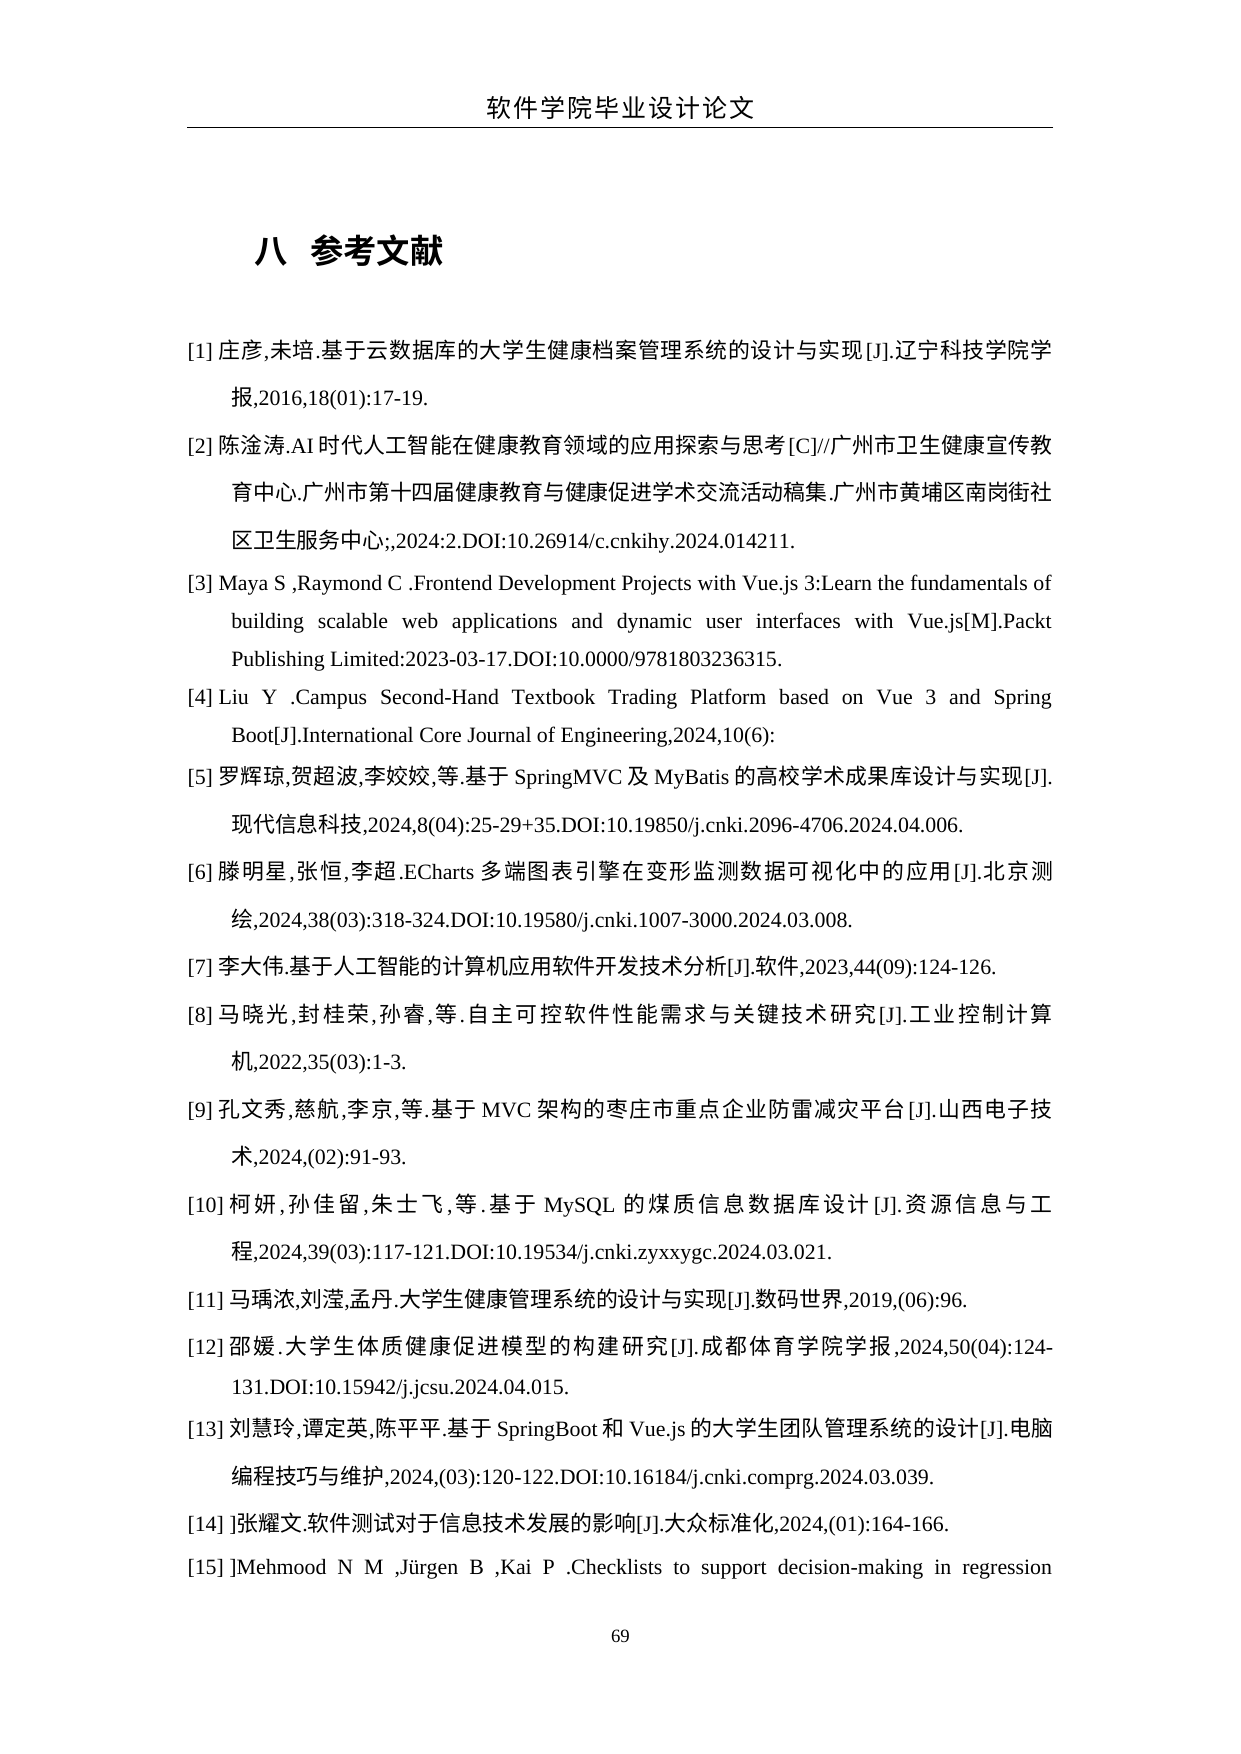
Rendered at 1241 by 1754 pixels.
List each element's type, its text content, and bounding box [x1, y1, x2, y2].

text 参考文献 [187, 225, 1053, 273]
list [187, 1554, 1053, 1579]
list 柯妍,孙佳留,朱士飞,等.基于MySQL的煤质信息数据库设计[J].资源信息与工程,2024,39(03):117-121.DOI:10.19534/j.cnki.zyxxygc.2024.03.021. [187, 1187, 1053, 1266]
list 滕明星,张恒,李超.ECharts多端图表引擎在变形监测数据可视化中的应用[J].北京测绘,2024,38(03):318-324.DOI:10.19580/j.cnki.1007-3000.2024.03.008. [187, 854, 1053, 933]
list 孔文秀,慈航,李京,等.基于MVC架构的枣庄市重点企业防雷减灾平台[J].山西电子技术,2024,(02):91-93. [187, 1092, 1053, 1171]
list 罗辉琼,贺超波,李姣姣,等.基于SpringMVC及MyBatis的高校学术成果库设计与实现[J].现代信息科技,2024,8(04):25-29+35.DOI:10.19850/j.cnki.2096-4706.2024.04.006. [187, 759, 1053, 838]
list 李大伟.基于人工智能的计算机应用软件开发技术分析[J].软件,2023,44(09):124-126. [187, 949, 1053, 981]
list 马瑀浓,刘滢,孟丹.大学生健康管理系统的设计与实现[J].数码世界,2019,(06):96. [187, 1282, 1053, 1313]
list 庄彦,未培.基于云数据库的大学生健康档案管理系统的设计与实现[J].辽宁科技学院学报,2016,18(01):17-19. [187, 333, 1053, 412]
list Liu Y .Campus Second-Hand Textbook Trading Platform based on Vue 3 and Spring Boot[J].International Core Journal of Engineering,2024,10(6): [187, 684, 1053, 747]
list 刘慧玲,谭定英,陈平平.基于SpringBoot和Vue.js的大学生团队管理系统的设计[J].电脑编程技巧与维护,2024,(03):120-122.DOI:10.16184/j.cnki.comprg.2024.03.039. [187, 1411, 1053, 1491]
list 陈淦涛.AI时代人工智能在健康教育领域的应用探索与思考[C]//广州市卫生健康宣传教育中心.广州市第十四届健康教育与健康促进学术交流活动稿集.广州市黄埔区南岗街社区卫生服务中心;,2024:2.DOI:10.26914/c.cnkihy.2024.014211. [187, 428, 1053, 554]
list 邵媛.大学生体质健康促进模型的构建研究[J].成都体育学院学报,2024,50(04):124-131.DOI:10.15942/j.jcsu.2024.04.015. [187, 1329, 1053, 1399]
list 马晓光,封桂荣,孙睿,等.自主可控软件性能需求与关键技术研究[J].工业控制计算机,2022,35(03):1-3. [187, 997, 1053, 1076]
list ]张耀文.软件测试对于信息技术发展的影响[J].大众标准化,2024,(01):164-166. [187, 1506, 1053, 1538]
list Maya S ,Raymond C .Frontend Development Projects with Vue.js 3:Learn the fundamentals of building scalable web applications and dynamic user interfaces with Vue.js[M].Packt Publishing Limited:2023-03-17.DOI:10.0000/9781803236315. [187, 570, 1053, 671]
